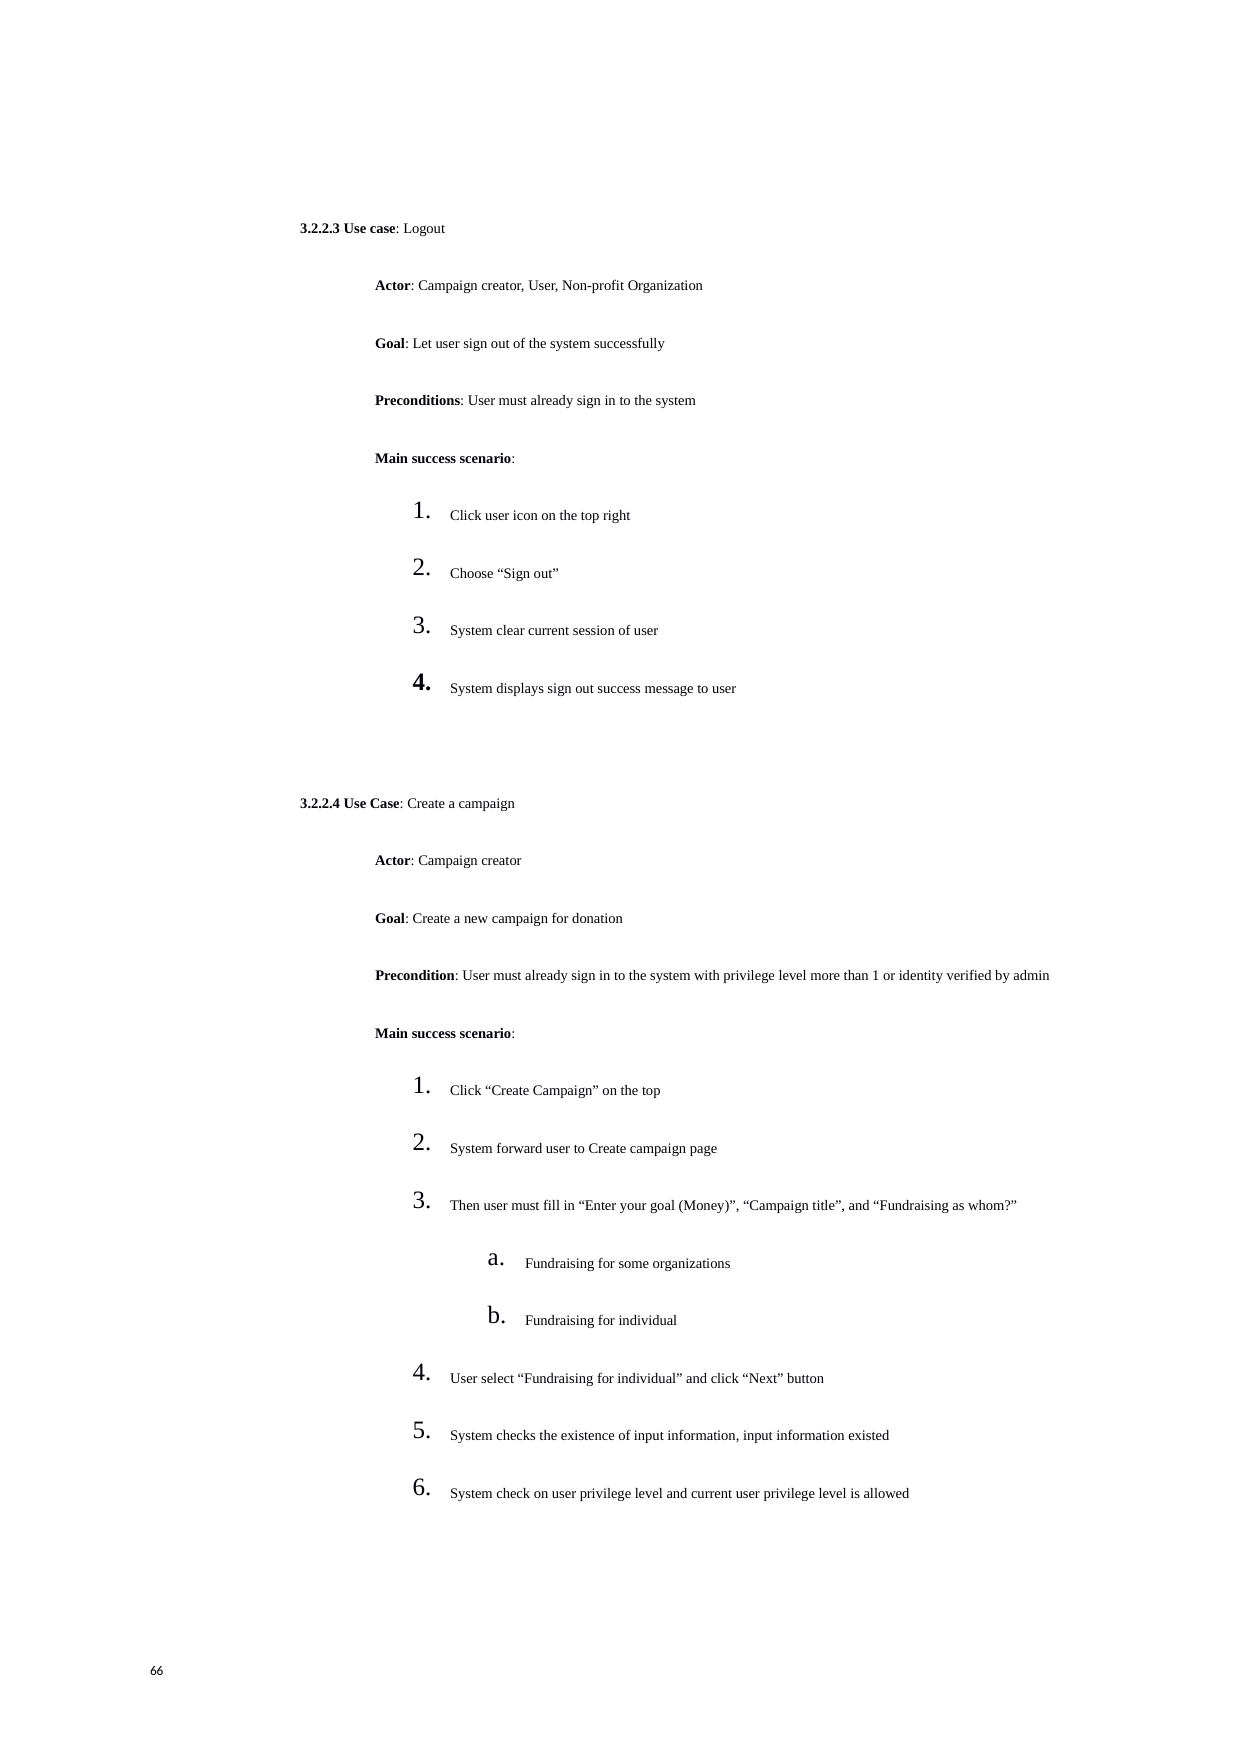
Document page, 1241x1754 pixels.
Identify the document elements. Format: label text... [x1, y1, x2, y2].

list Fundraising for some organizations [487, 1242, 1090, 1271]
list System check on user privilege level and current user privilege level is allowed [412, 1472, 1090, 1501]
text Actor: Campaign creator [300, 840, 1090, 869]
list User select “Fundraising for individual” and click “Next” button [412, 1357, 1090, 1386]
list Click “Create Campaign” on the top [412, 1070, 1090, 1099]
text Goal: Let user sign out of the system successfully [150, 322, 1090, 351]
text Actor: Campaign creator, User, Non-profit Organization [300, 265, 1090, 294]
text Goal: Create a new campaign for donation [150, 897, 1090, 926]
text 3.2.2.4 Use Case: Create a campaign [225, 782, 1090, 811]
list Choose “Sign out” [412, 552, 1090, 581]
list Fundraising for individual [487, 1300, 1090, 1329]
text Preconditions: User must already sign in to the system [150, 380, 1090, 409]
list Click user icon on the top right [412, 495, 1090, 524]
list System clear current session of user [412, 610, 1090, 639]
list System checks the existence of input information, input information existed [412, 1415, 1090, 1444]
text Main success scenario: [150, 1012, 1090, 1041]
list System forward user to Create campaign page [412, 1127, 1090, 1156]
text Main success scenario: [150, 437, 1090, 466]
text 3.2.2.3 Use case: Logout [225, 207, 1090, 236]
list Then user must fill in “Enter your goal (Money)”, “Campaign title”, and “Fundraising as whom?” [412, 1185, 1090, 1214]
list System displays sign out success message to user [412, 667, 1090, 696]
text Precondition: User must already sign in to the system with privilege level more than 1 or identity verified by admin [300, 955, 1090, 984]
